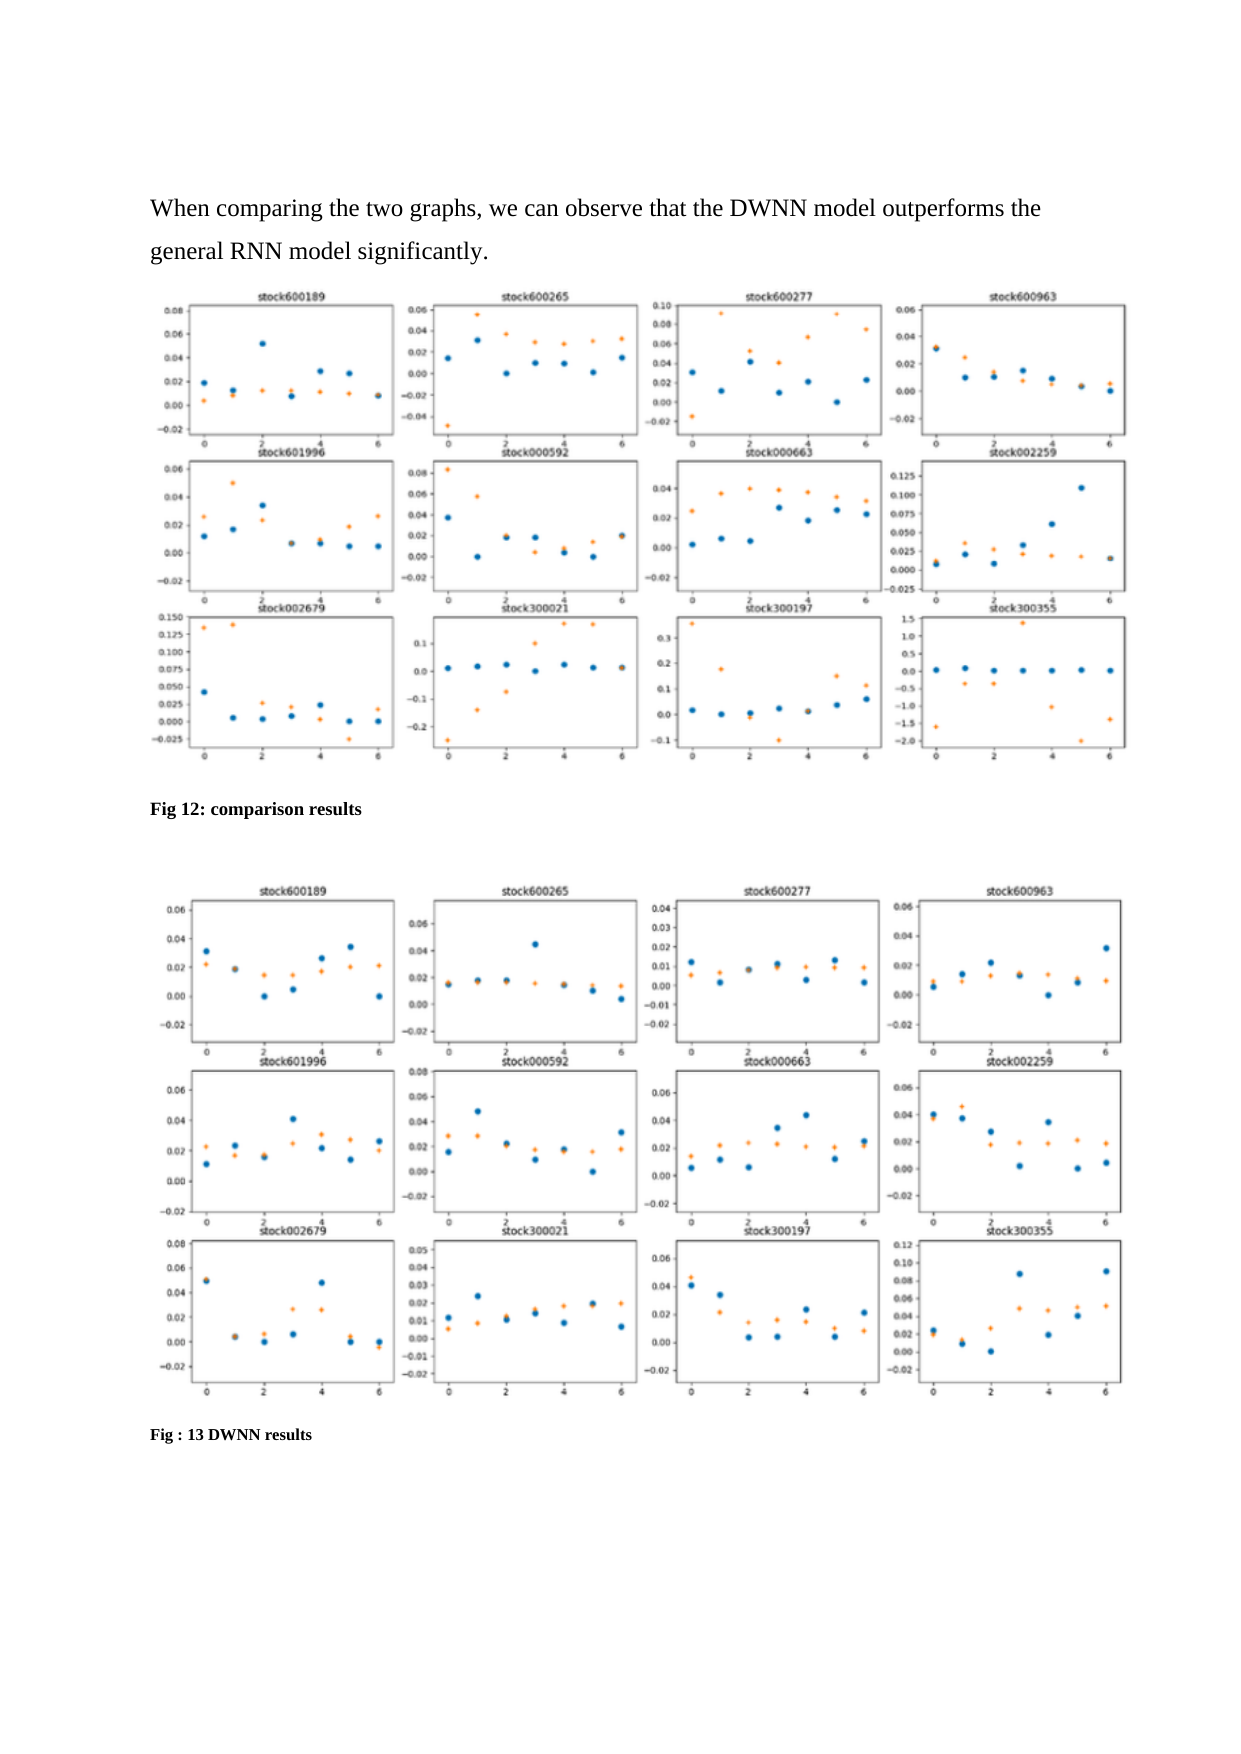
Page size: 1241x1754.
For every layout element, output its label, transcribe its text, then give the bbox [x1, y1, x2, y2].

picture [150, 279, 1133, 787]
picture [150, 873, 1143, 1416]
text Fig : 13 DWNN results [150, 1416, 1090, 1444]
text Fig 12: comparison results [150, 787, 1090, 819]
text When comparing the two graphs, we can observe that the DWNN model outperforms the general RNN model significantly. [150, 193, 1090, 265]
